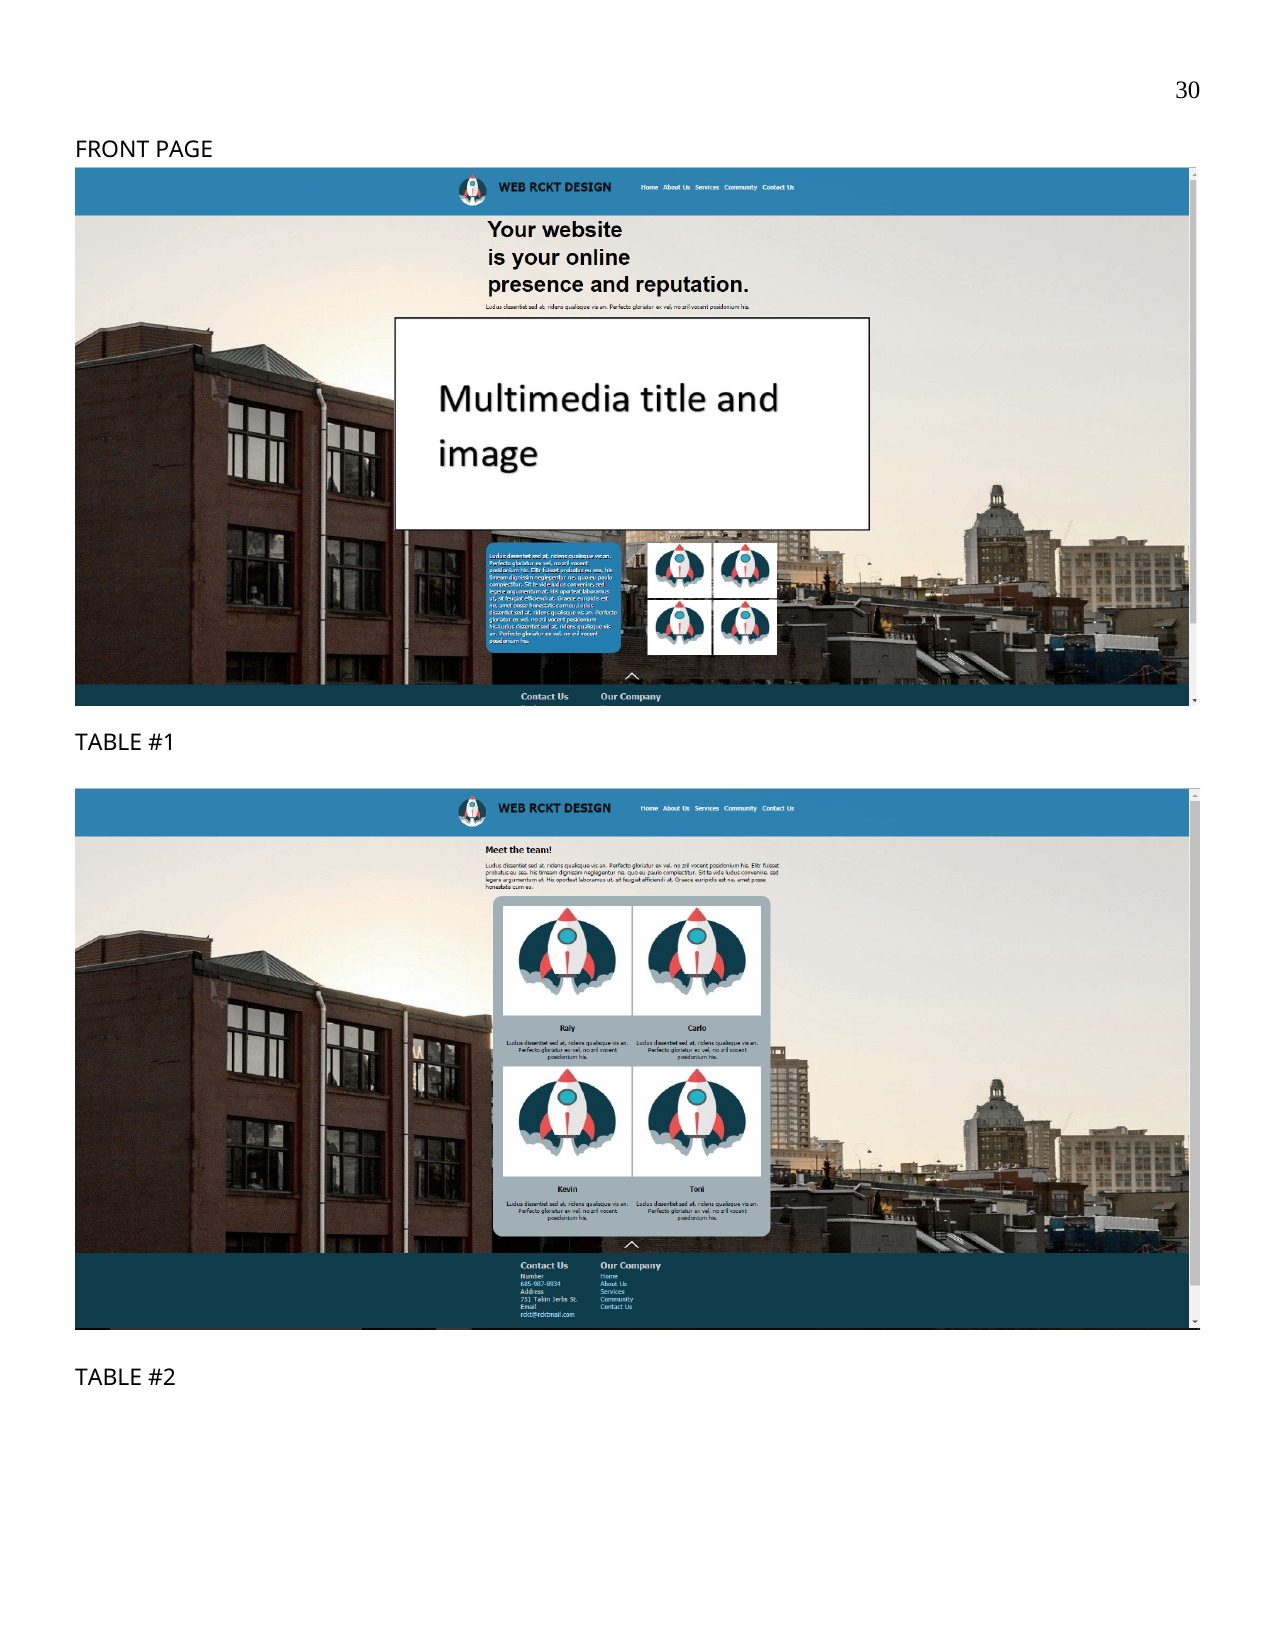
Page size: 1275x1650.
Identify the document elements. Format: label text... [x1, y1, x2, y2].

picture [75, 167, 1196, 705]
text TABLE #2 [75, 1361, 1200, 1392]
text FRONT PAGE [75, 132, 1200, 164]
text TABLE #1 [75, 414, 1200, 757]
picture [75, 788, 1200, 1330]
